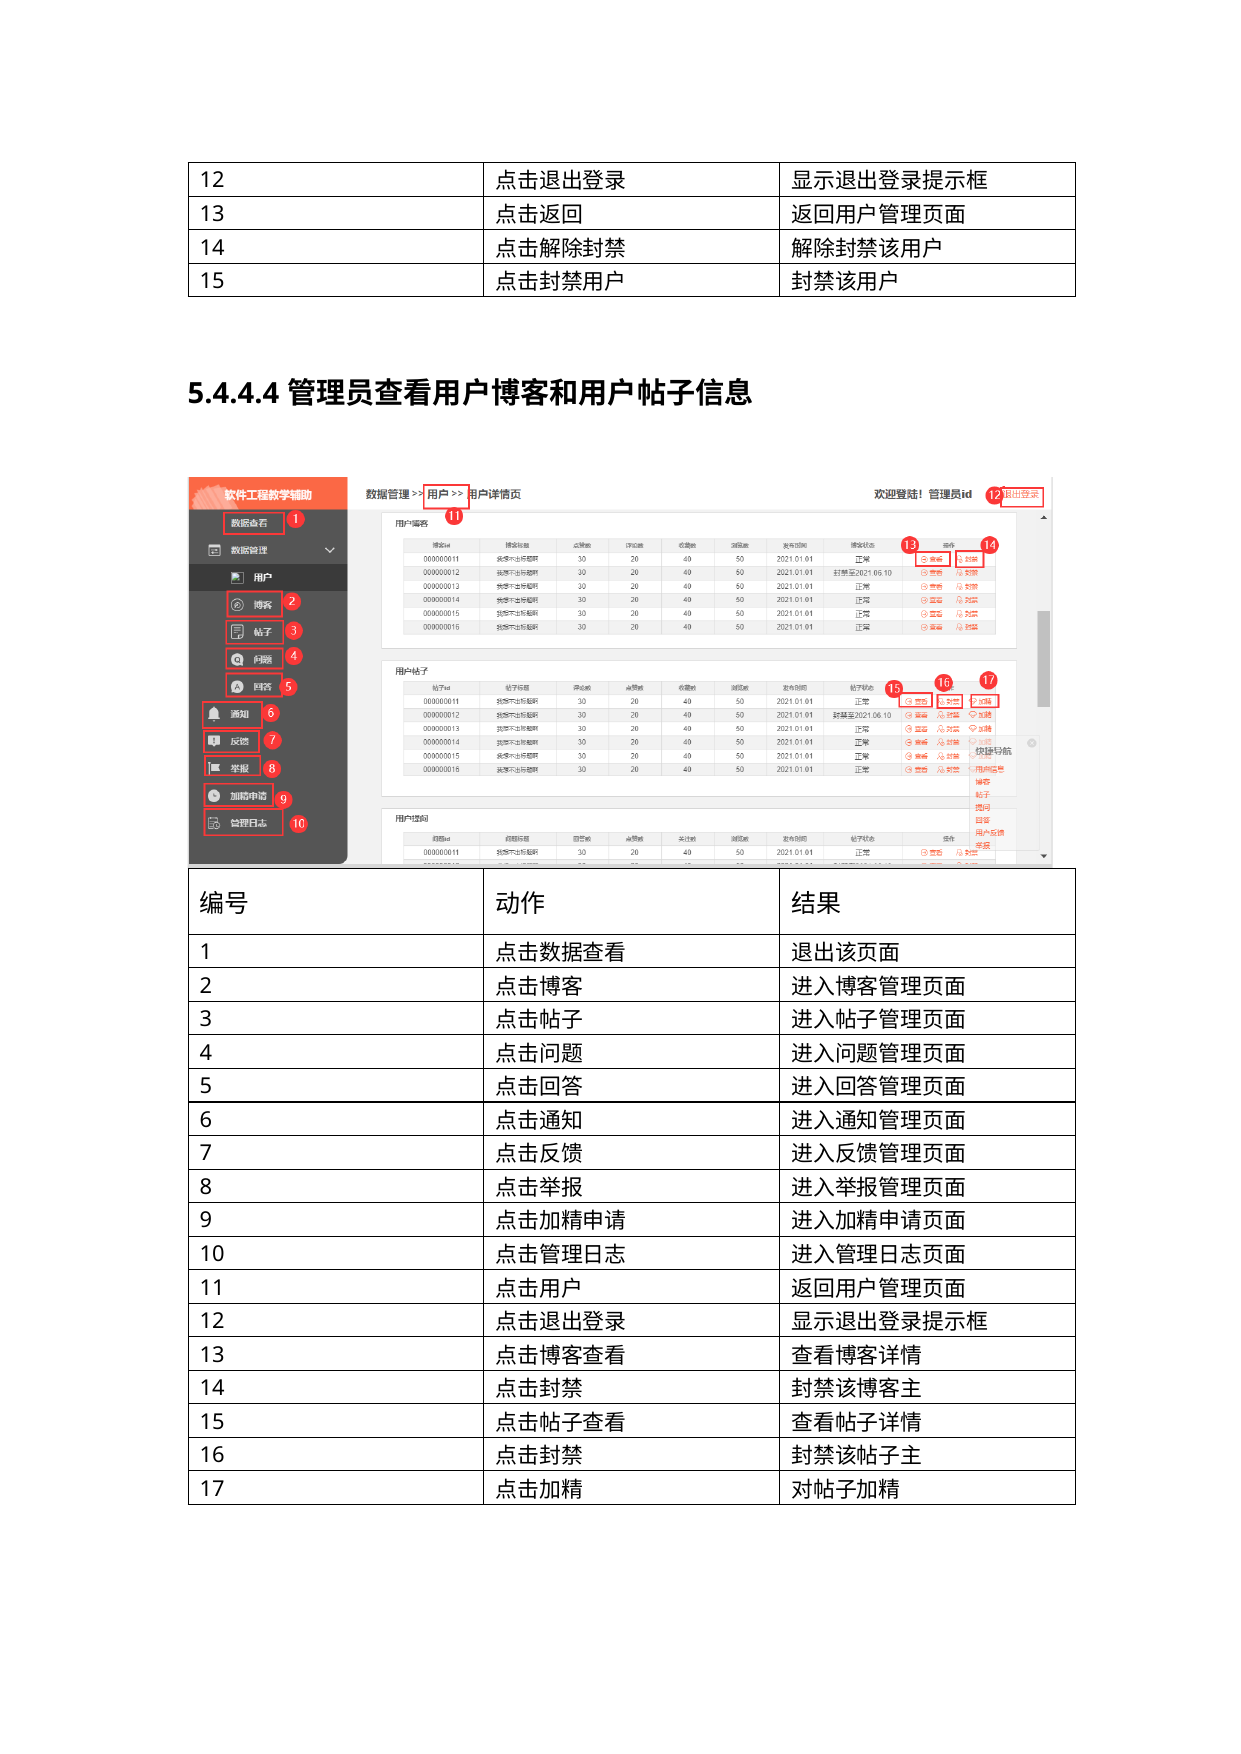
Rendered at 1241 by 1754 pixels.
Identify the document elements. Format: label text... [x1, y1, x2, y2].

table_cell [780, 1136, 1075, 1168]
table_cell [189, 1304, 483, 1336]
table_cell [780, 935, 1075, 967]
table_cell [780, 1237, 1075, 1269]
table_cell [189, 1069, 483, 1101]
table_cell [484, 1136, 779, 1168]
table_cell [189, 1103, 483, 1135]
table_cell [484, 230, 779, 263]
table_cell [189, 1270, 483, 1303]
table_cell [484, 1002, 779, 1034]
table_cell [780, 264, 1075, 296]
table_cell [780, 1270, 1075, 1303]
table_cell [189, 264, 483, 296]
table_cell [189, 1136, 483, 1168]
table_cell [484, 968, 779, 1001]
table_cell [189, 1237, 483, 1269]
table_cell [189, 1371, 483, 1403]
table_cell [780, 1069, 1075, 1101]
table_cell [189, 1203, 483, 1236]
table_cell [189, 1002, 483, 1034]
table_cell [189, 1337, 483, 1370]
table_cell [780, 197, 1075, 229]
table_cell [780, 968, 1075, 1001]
subtitle 5.4.4.4 管理员查看用户博客和用户帖子信息 [187, 359, 1053, 424]
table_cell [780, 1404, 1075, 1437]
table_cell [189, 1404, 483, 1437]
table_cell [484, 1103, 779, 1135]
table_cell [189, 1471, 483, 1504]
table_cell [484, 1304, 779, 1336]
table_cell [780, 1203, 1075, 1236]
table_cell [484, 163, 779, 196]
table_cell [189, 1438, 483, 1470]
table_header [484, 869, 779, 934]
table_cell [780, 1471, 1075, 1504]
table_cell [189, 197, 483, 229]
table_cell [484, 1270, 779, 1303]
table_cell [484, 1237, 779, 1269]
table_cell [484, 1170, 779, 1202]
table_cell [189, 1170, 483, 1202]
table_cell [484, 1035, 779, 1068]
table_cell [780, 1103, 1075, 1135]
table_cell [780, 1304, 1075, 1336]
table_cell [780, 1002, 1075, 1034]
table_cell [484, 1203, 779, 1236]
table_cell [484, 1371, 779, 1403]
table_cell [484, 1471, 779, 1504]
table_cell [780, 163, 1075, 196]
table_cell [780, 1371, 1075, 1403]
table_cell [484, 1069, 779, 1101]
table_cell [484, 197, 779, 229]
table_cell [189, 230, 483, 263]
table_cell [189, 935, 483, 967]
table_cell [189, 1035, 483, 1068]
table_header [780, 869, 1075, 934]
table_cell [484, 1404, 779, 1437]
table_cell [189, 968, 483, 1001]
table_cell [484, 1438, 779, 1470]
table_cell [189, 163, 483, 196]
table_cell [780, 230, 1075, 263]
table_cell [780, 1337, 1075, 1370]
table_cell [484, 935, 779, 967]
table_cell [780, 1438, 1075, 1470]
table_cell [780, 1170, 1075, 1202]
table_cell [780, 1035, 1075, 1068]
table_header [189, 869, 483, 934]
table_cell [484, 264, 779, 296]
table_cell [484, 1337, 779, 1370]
picture [187, 477, 1053, 868]
